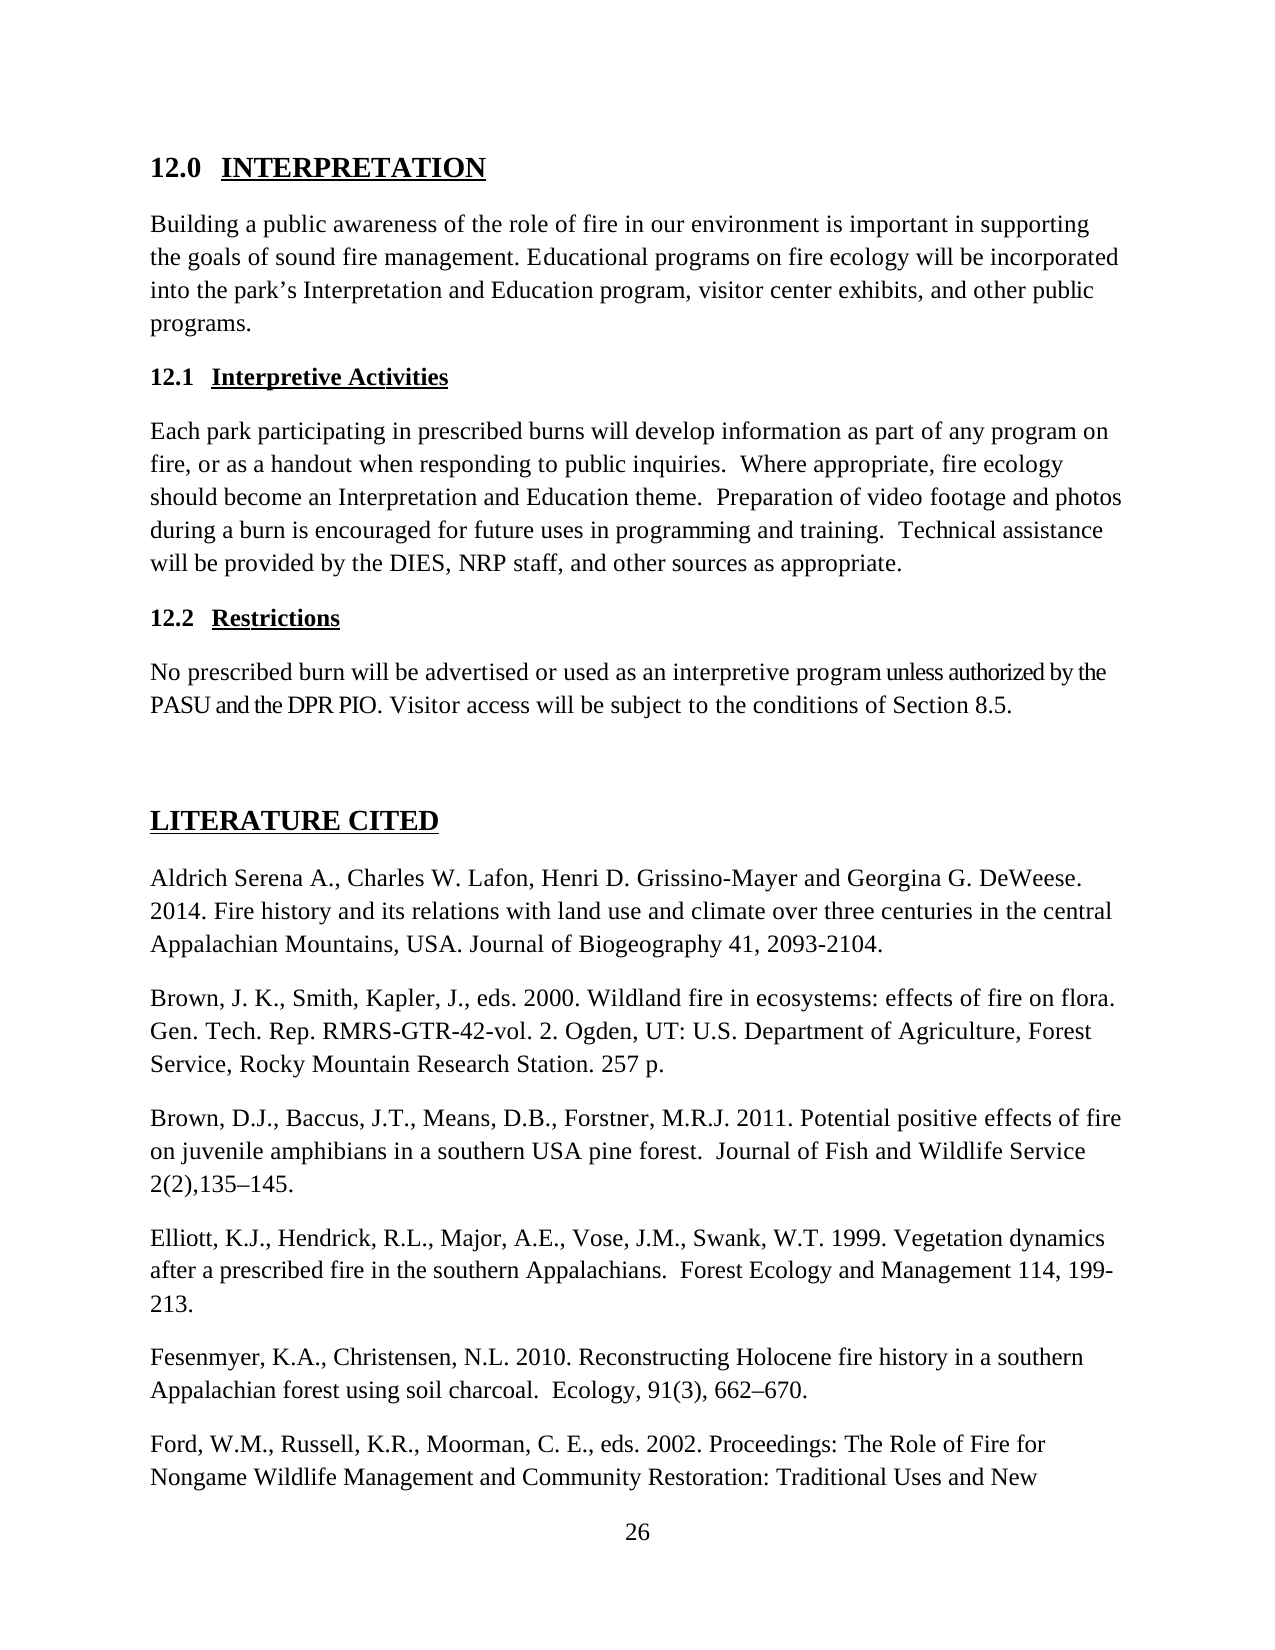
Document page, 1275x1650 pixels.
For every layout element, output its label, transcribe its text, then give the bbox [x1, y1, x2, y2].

text Elliott, K.J., Hendrick, R.L., Major, A.E., Vose, J.M., Swank, W.T. 1999. Vegetation dynamics after a prescribed fire in the southern Appalachians. Forest Ecology and Management 114, 199-213. [150, 1223, 1125, 1317]
text Brown, J. K., Smith, Kapler, J., eds. 2000. Wildland fire in ecosystems: effects of fire on flora. Gen. Tech. Rep. RMRS-GTR-42-vol. 2. Ogden, UT: U.S. Department of Agriculture, Forest Service, Rocky Mountain Research Station. 257 p. [150, 983, 1125, 1078]
text No prescribed burn will be advertised or used as an interpretive program unless authorized by the PASU and the DPR PIO. Visitor access will be subject to the conditions of Section 8.5. [150, 657, 1125, 719]
text Brown, D.J., Baccus, J.T., Means, D.B., Forstner, M.R.J. 2011. Potential positive effects of fire on juvenile amphibians in a southern USA pine forest. Journal of Fish and Wildlife Service 2(2),135–145. [150, 1103, 1125, 1197]
text Fesenmyer, K.A., Christensen, N.L. 2010. Reconstructing Holocene fire history in a southern Appalachian forest using soil charcoal. Ecology, 91(3), 662–670. [150, 1342, 1125, 1404]
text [150, 1429, 1125, 1491]
text 12.0 INTERPRETATION [150, 150, 1125, 183]
text Building a public awareness of the role of fire in our environment is important in supporting the goals of sound fire management. Educational programs on fire ecology will be incorporated into the park’s Interpretation and Education program, visitor center exhibits, and other public programs. [150, 209, 1125, 337]
text 12.1 Interpretive Activities [150, 362, 1125, 391]
text 12.2 Restrictions [150, 602, 1125, 632]
text LITERATURE CITED [150, 803, 1125, 837]
text Each park participating in prescribed burns will develop information as part of any program on fire, or as a handout when responding to public inquiries. Where appropriate, fire ecology should become an Interpretation and Education theme. Preparation of video footage and photos during a burn is encouraged for future uses in programming and training. Technical assistance will be provided by the DIES, NRP staff, and other sources as appropriate. [150, 416, 1125, 577]
text Aldrich Serena A., Charles W. Lafon, Henri D. Grissino-Mayer and Georgina G. DeWeese. 2014. Fire history and its relations with land use and climate over three centuries in the central Appalachian Mountains, USA. Journal of Biogeography 41, 2093-2104. [150, 863, 1125, 958]
